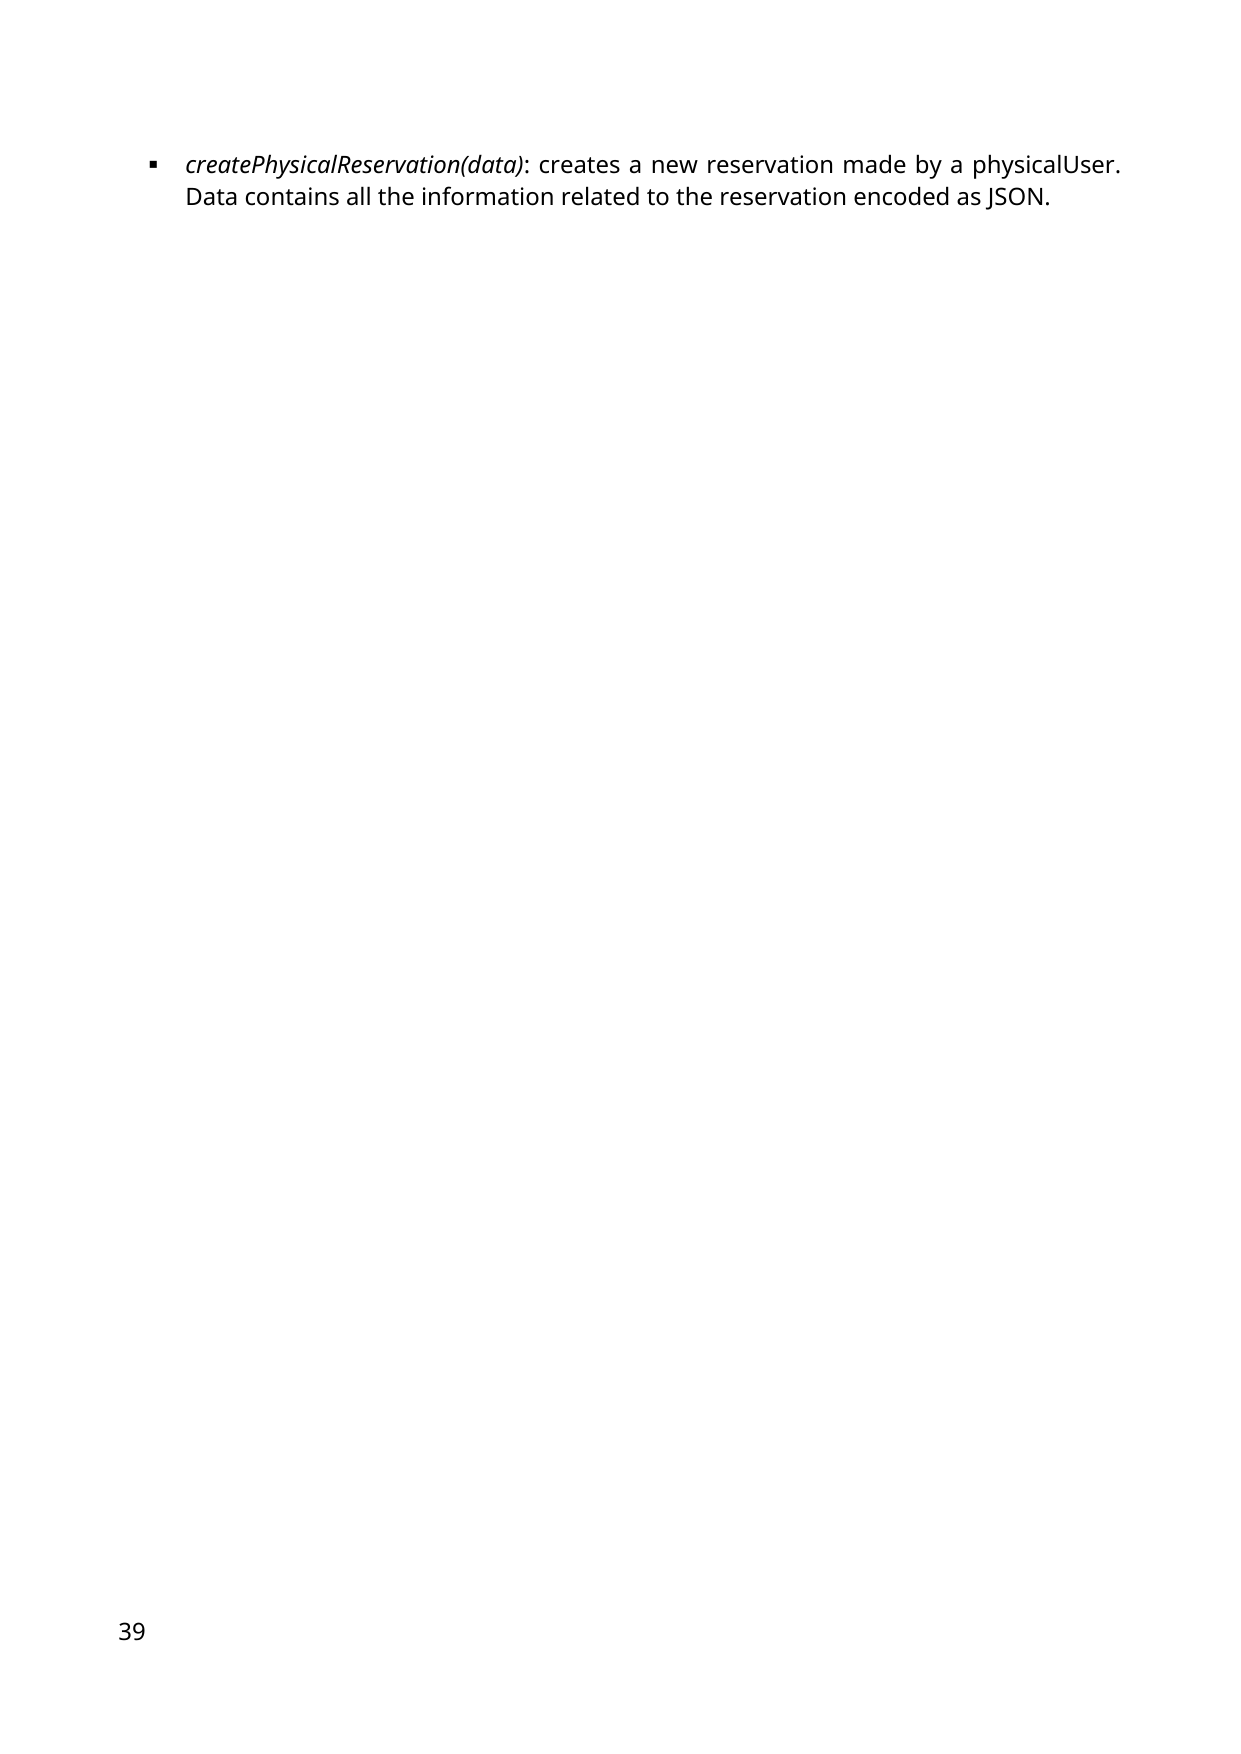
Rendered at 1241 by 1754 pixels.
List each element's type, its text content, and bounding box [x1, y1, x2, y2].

list createPhysicalReservation(data): creates a new reservation made by a physicalUser. Data contains all the information related to the reservation encoded as JSON. [148, 148, 1122, 213]
